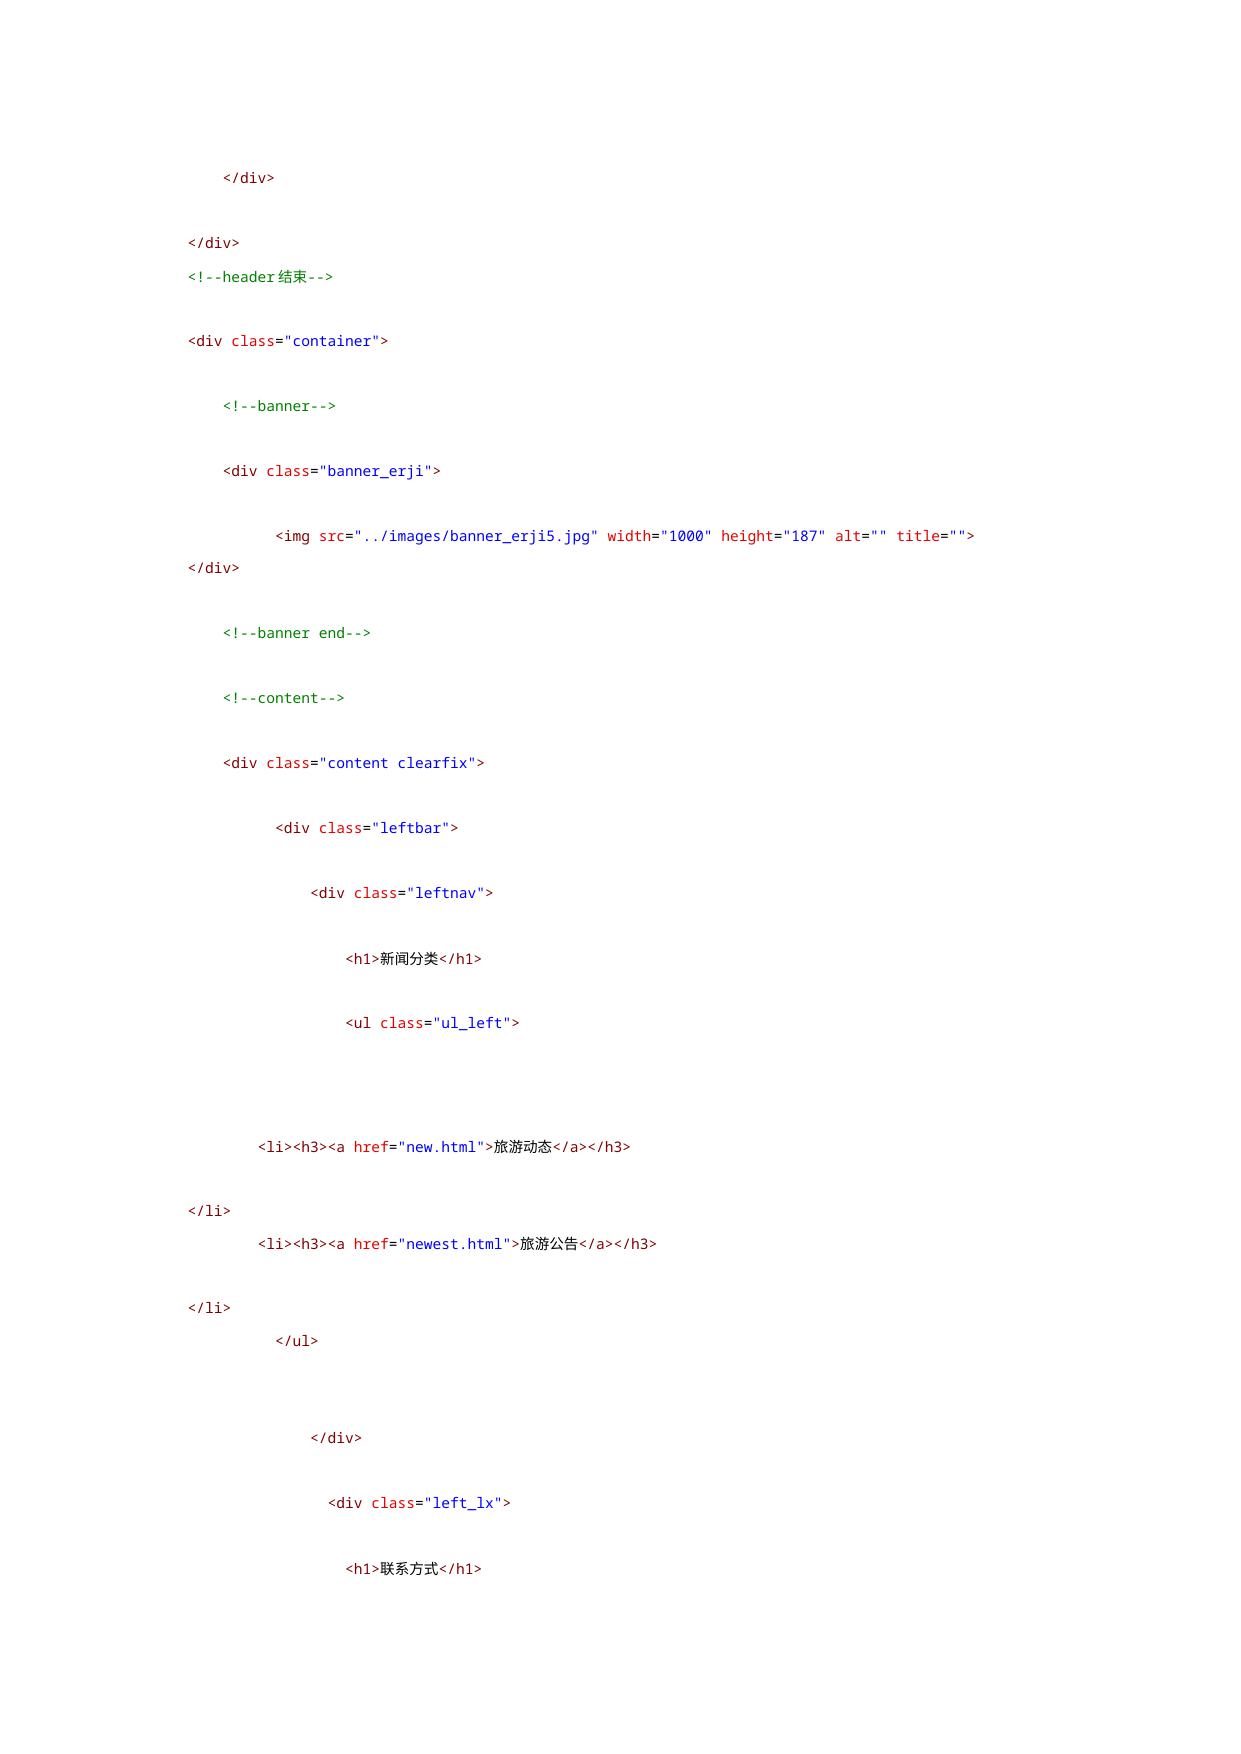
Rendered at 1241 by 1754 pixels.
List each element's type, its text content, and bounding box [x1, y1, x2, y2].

text <div class="container"> [187, 324, 1053, 357]
text </li> [187, 1292, 1053, 1324]
text <h1>新闻分类</h1> [187, 942, 1053, 974]
text <!--banner end--> [187, 617, 1053, 649]
text </div> [187, 162, 1053, 194]
text <div class="left_lx"> [187, 1487, 1053, 1519]
text </div> [187, 1422, 1053, 1454]
text </ul> [187, 1324, 1053, 1357]
text <div class="leftnav"> [187, 877, 1053, 909]
text <ul class="ul_left"> [187, 1007, 1053, 1039]
text <!--content--> [187, 682, 1053, 714]
text <div class="content clearfix"> [187, 747, 1053, 779]
text <!--header结束--> [187, 259, 1053, 292]
text <li><h3><a href="new.html">旅游动态</a></h3> [187, 1129, 1053, 1162]
text <li><h3><a href="newest.html">旅游公告</a></h3> [187, 1227, 1053, 1259]
text <!--banner--> [187, 389, 1053, 422]
text </div> [187, 227, 1053, 259]
text <h1>联系方式</h1> [187, 1552, 1053, 1584]
text <div class="leftbar"> [187, 812, 1053, 844]
text <img src="../images/banner_erji5.jpg" width="1000" height="187" alt="" title=""> </div> [187, 519, 1053, 584]
text <div class="banner_erji"> [187, 454, 1053, 487]
text </li> [187, 1194, 1053, 1227]
